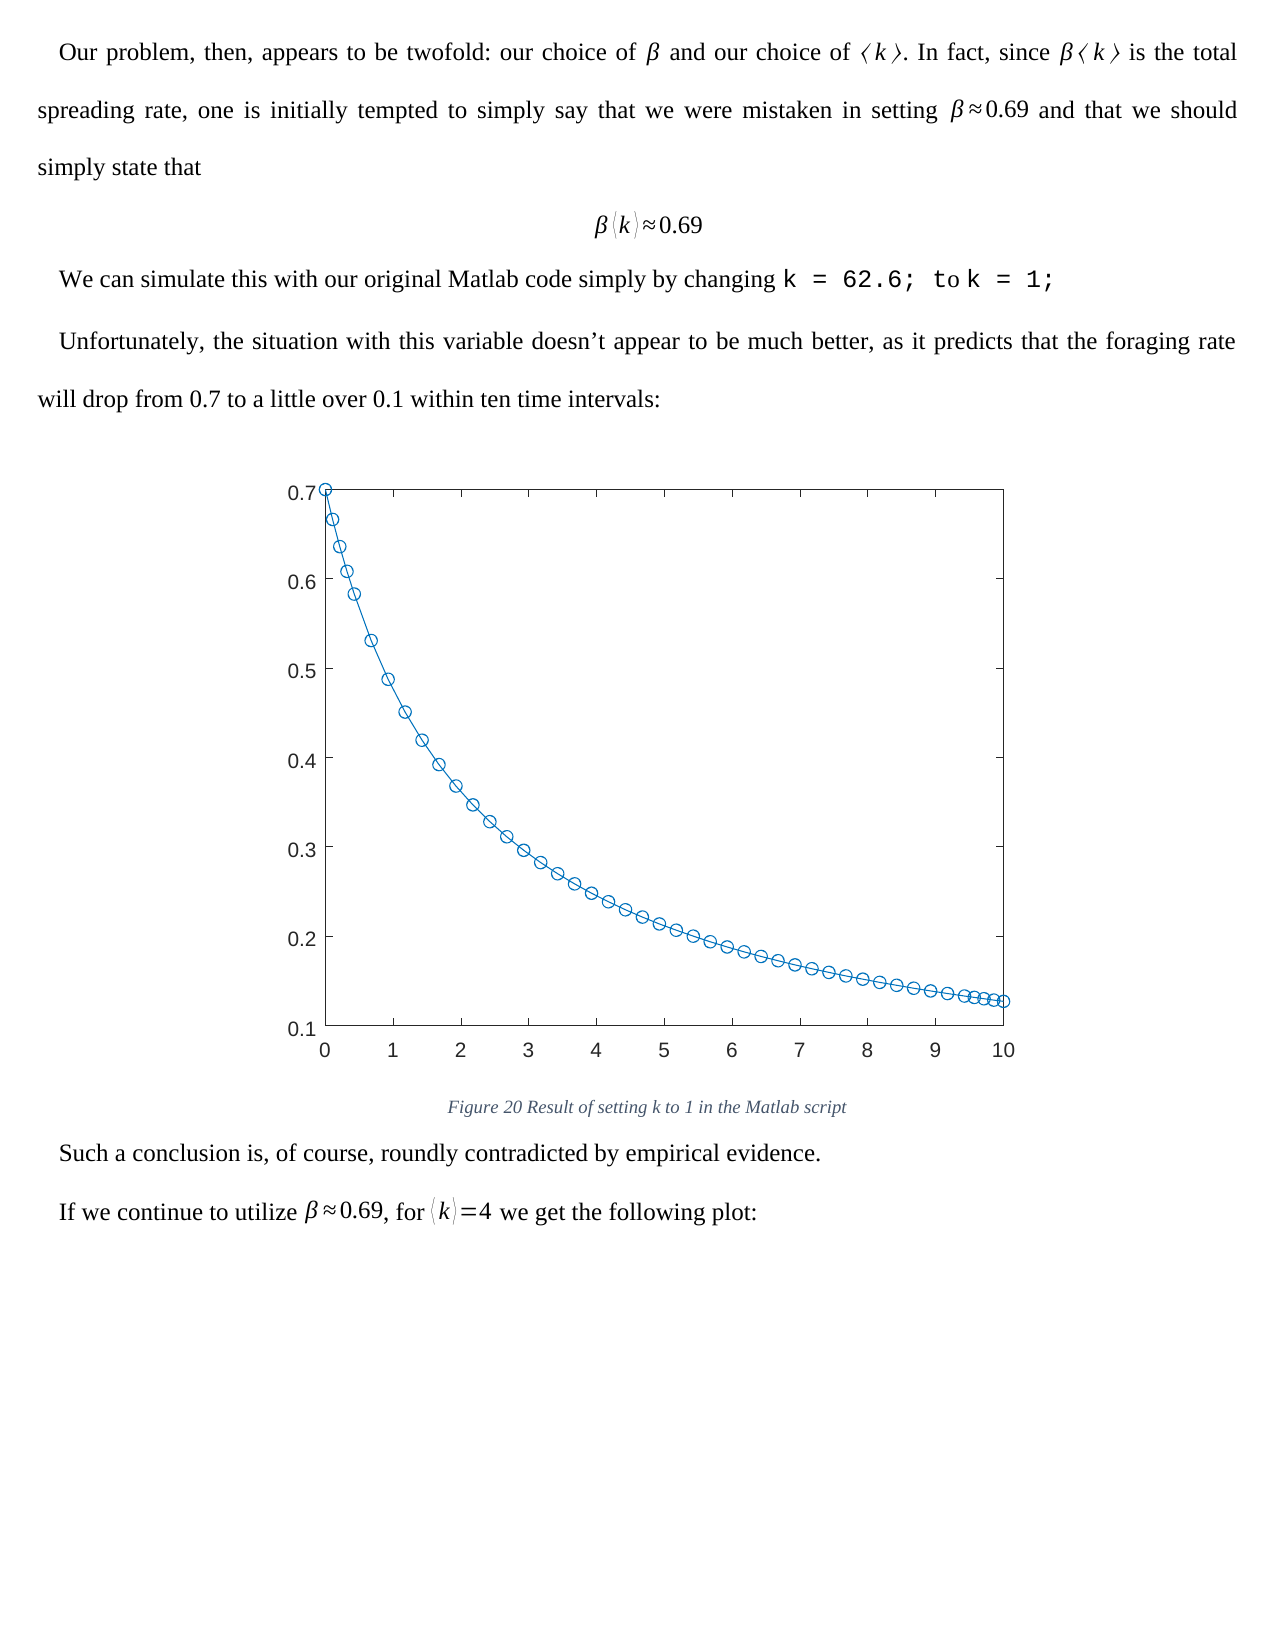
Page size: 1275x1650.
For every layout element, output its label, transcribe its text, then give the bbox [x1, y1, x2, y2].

text If we continue to utilize , for we get the following plot: [37, 1196, 1237, 1226]
text Such a conclusion is, of course, roundly contradicted by empirical evidence. [37, 1138, 1237, 1167]
text We can simulate this with our original Matlab code simply by changing k = 62.6; to k = 1; [37, 264, 1237, 295]
text Our problem, then, appears to be twofold: our choice of and our choice of . In fact, since is the total spreading rate, one is initially tempted to simply say that we were mistaken in setting and that we should simply state that [37, 37, 1237, 181]
text Unfortunately, the situation with this variable doesn’t appear to be much better, as it predicts that the foraging rate will drop from 0.7 to a little over 0.1 within ten time intervals: [37, 326, 1237, 412]
